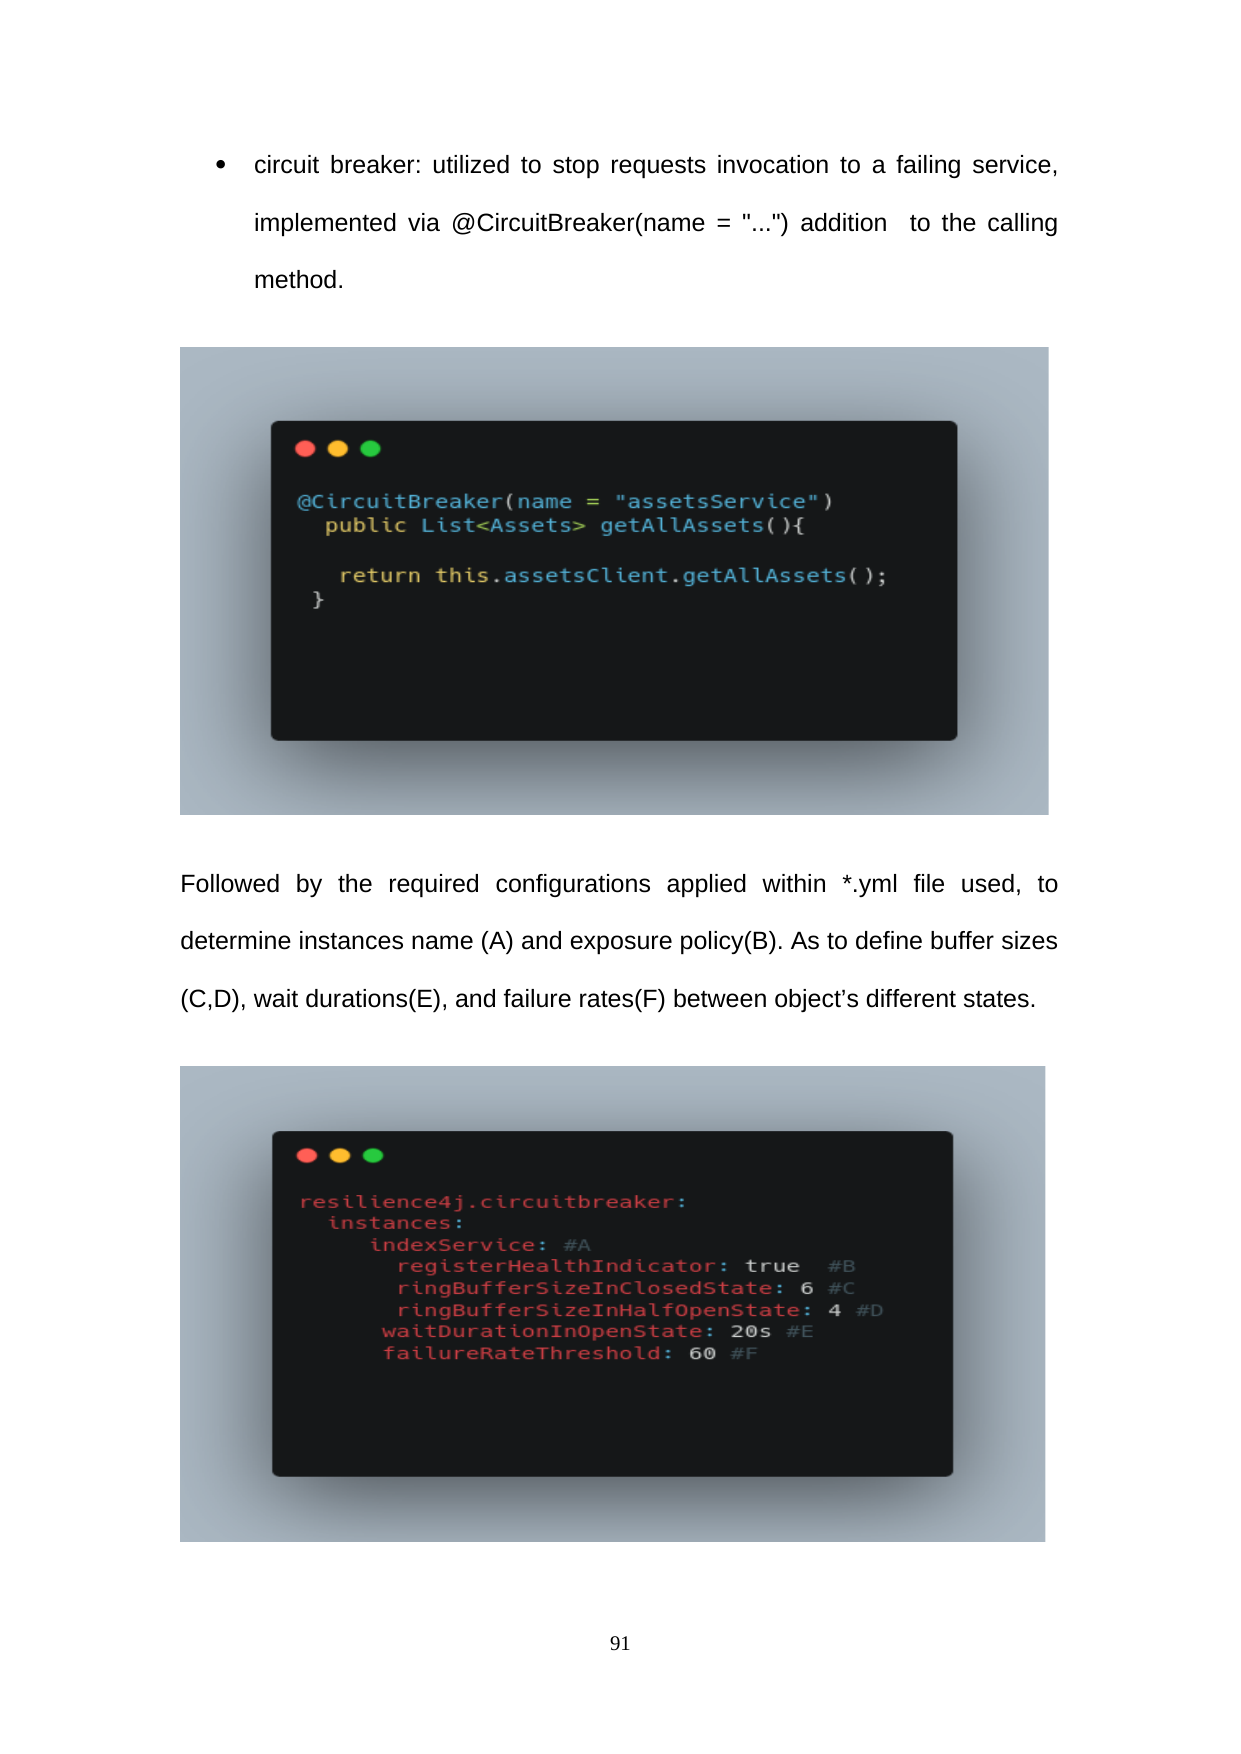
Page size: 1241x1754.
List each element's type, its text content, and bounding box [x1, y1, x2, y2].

list circuit breaker: utilized to stop requests invocation to a failing service, implemented via @CircuitBreaker(name = "...") addition to the calling method. [216, 150, 1060, 294]
picture [180, 1066, 1046, 1542]
picture [180, 347, 1049, 815]
text Followed by the required configurations applied within *.yml file used, to determine instances name (A) and exposure policy(B). As to define buffer sizes (C,D), wait durations(E), and failure rates(F) between object’s different states. [180, 869, 1060, 1012]
